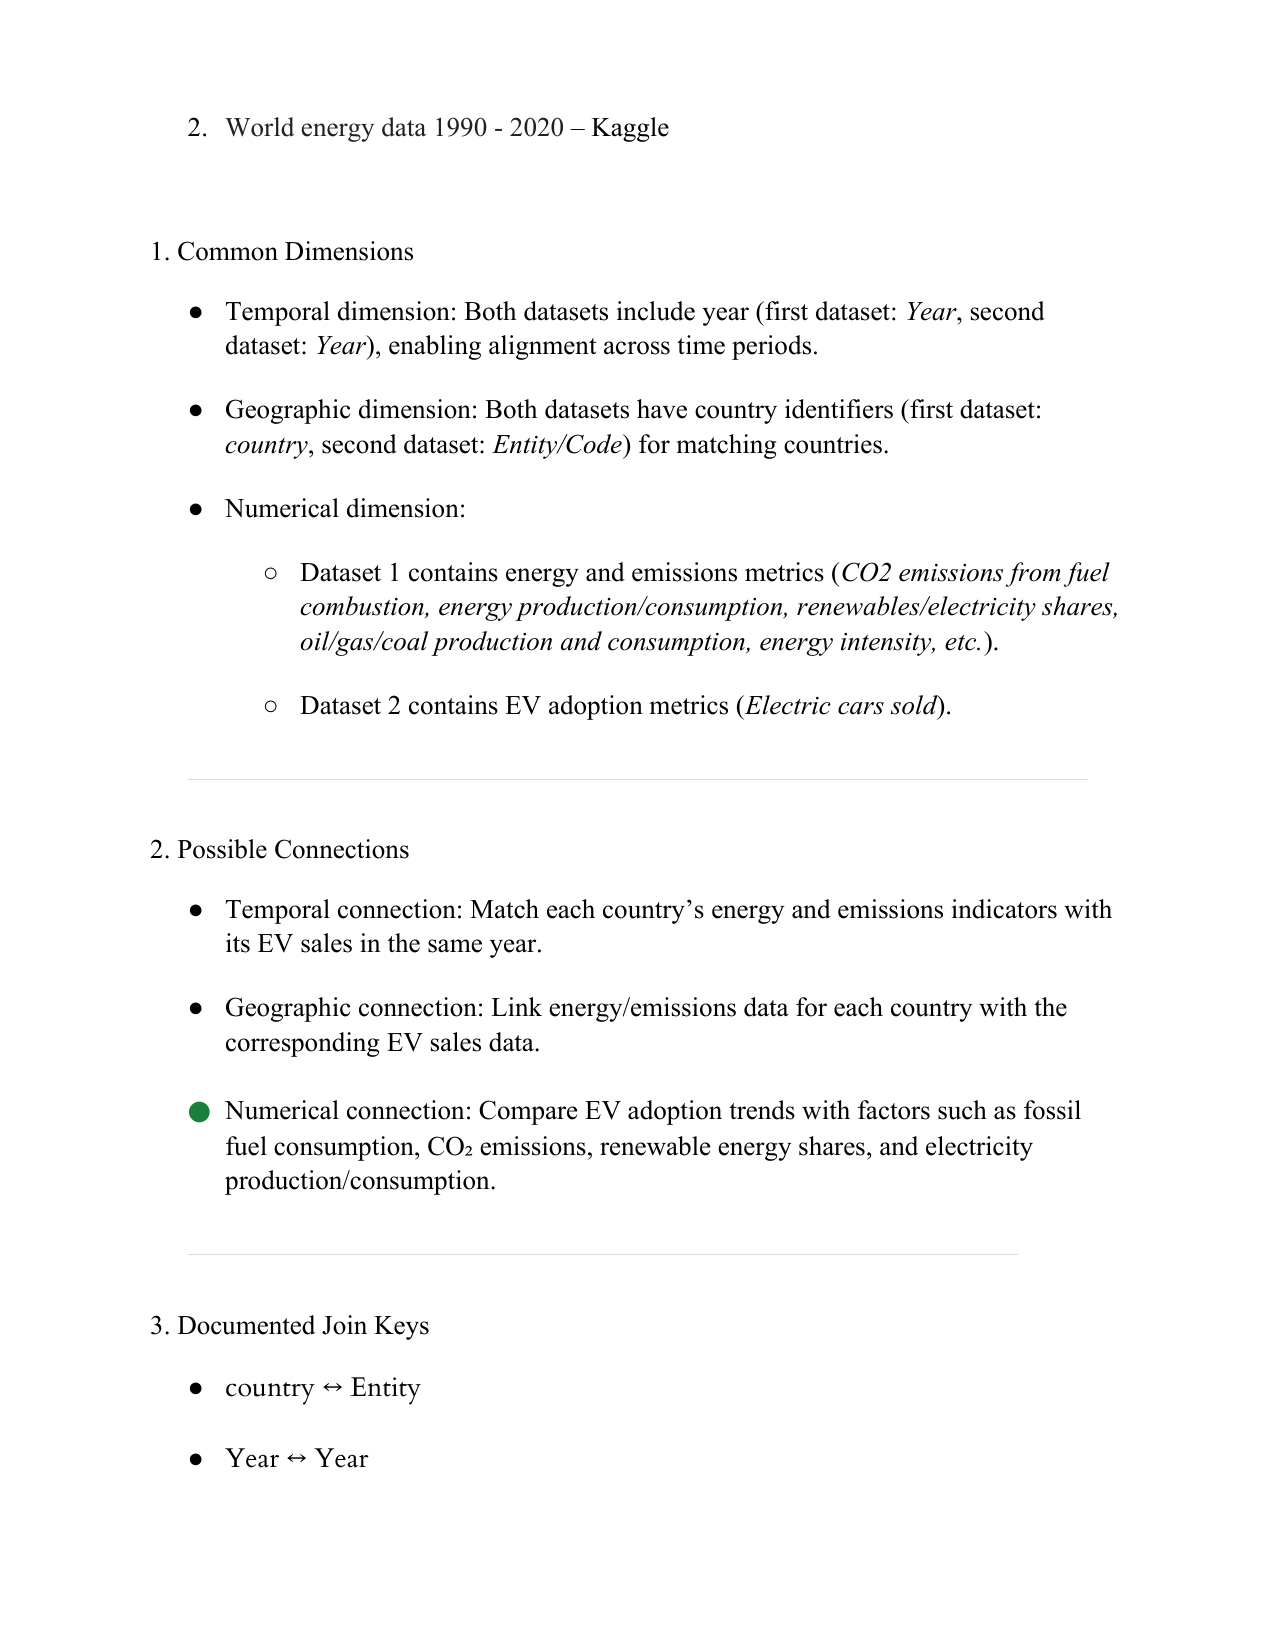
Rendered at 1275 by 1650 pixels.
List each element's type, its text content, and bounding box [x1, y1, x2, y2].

list Year ↔ Year [187, 1440, 1125, 1477]
subtitle World energy data 1990 - 2020 – Kaggle [187, 112, 1125, 201]
list Numerical connection: Compare EV adoption trends with factors such as fossil fuel consumption, CO₂ emissions, renewable energy shares, and electricity production/consumption. [187, 1091, 1125, 1226]
text 2. Possible Connections [150, 834, 1125, 864]
list Temporal dimension: Both datasets include year (first dataset: Year, second dataset: Year), enabling alignment across time periods. [187, 296, 1125, 391]
list Geographic dimension: Both datasets have country identifiers (first dataset: country, second dataset: Entity/Code) for matching countries. [187, 394, 1125, 489]
text 3. Documented Join Keys [150, 1310, 1125, 1340]
list Numerical dimension: [187, 493, 1125, 553]
list Geographic connection: Link energy/emissions data for each country with the corresponding EV sales data. [187, 992, 1125, 1087]
list Dataset 2 contains EV adoption metrics (Electric cars sold). [262, 690, 1125, 750]
list country ↔ Entity [187, 1369, 1125, 1436]
text 1. Common Dimensions [150, 236, 1125, 266]
list Temporal connection: Match each country’s energy and emissions indicators with its EV sales in the same year. [187, 894, 1125, 988]
list Dataset 1 contains energy and emissions metrics (CO2 emissions from fuel combustion, energy production/consumption, renewables/electricity shares, oil/gas/coal production and consumption, energy intensity, etc.). [262, 557, 1125, 686]
